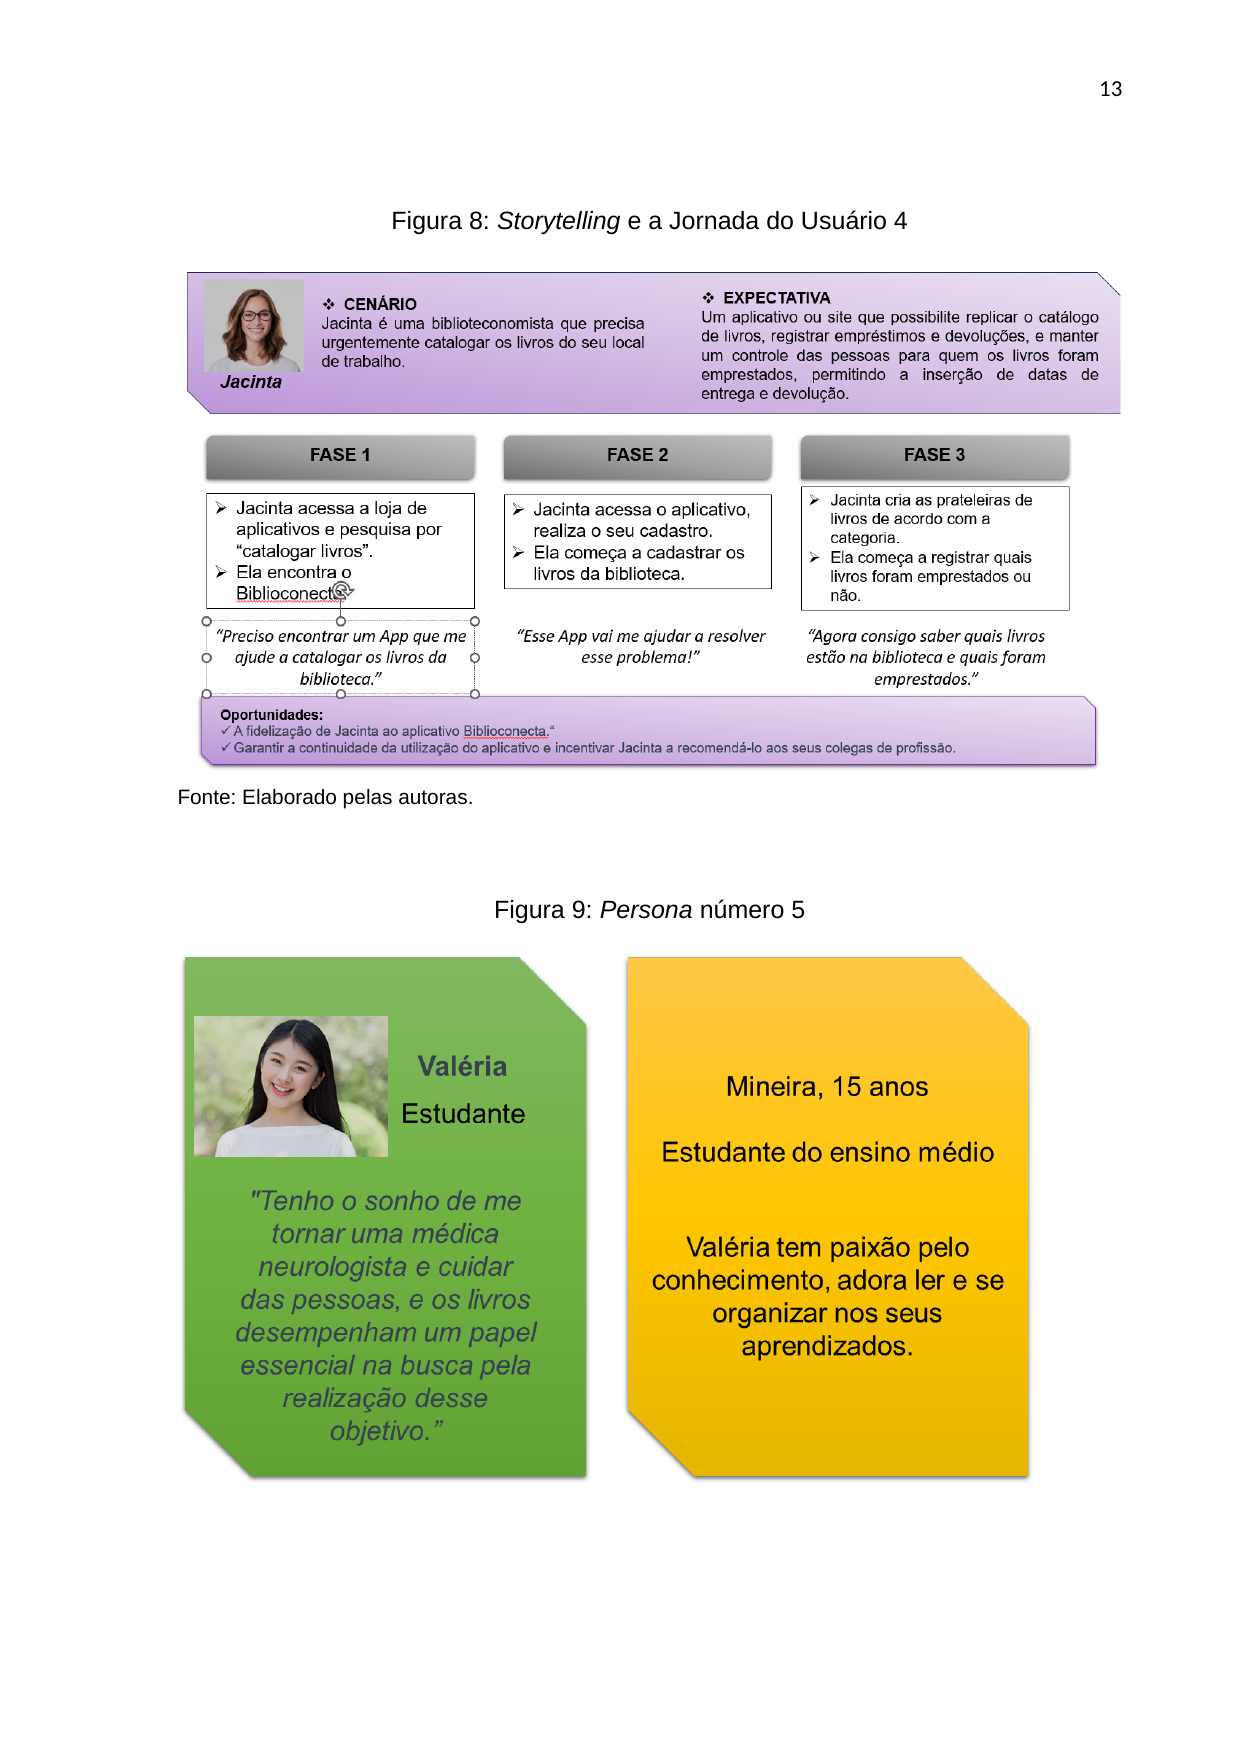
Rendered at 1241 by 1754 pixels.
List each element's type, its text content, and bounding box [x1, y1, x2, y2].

text Figura 9: Persona número 5 [177, 895, 1122, 924]
picture [177, 263, 1123, 785]
picture [620, 952, 1035, 1485]
picture [177, 952, 593, 1485]
text Fonte: Elaborado pelas autoras. [177, 785, 1122, 809]
text Figura 8: Storytelling e a Jornada do Usuário 4 [177, 206, 1122, 235]
